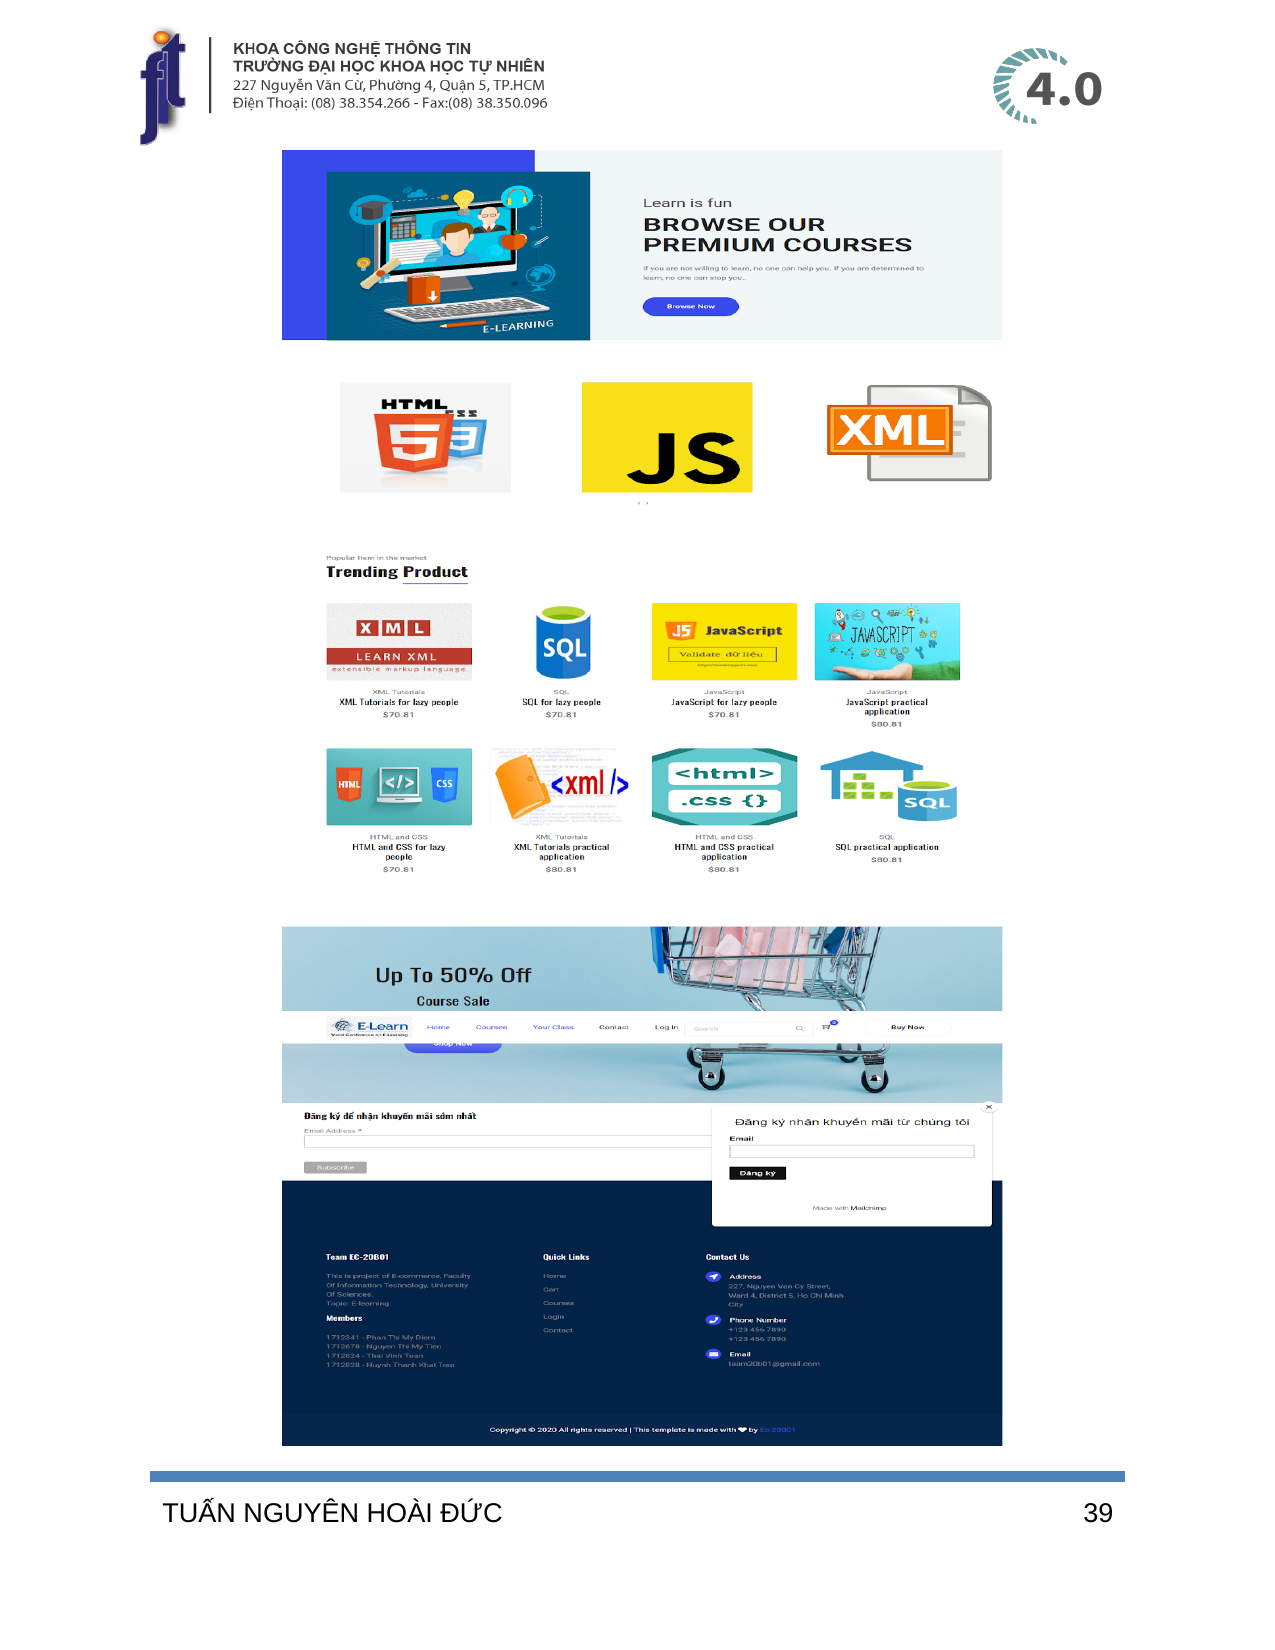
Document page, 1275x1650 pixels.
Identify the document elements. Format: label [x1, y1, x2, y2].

picture [985, 41, 1108, 127]
picture [117, 21, 1003, 1446]
